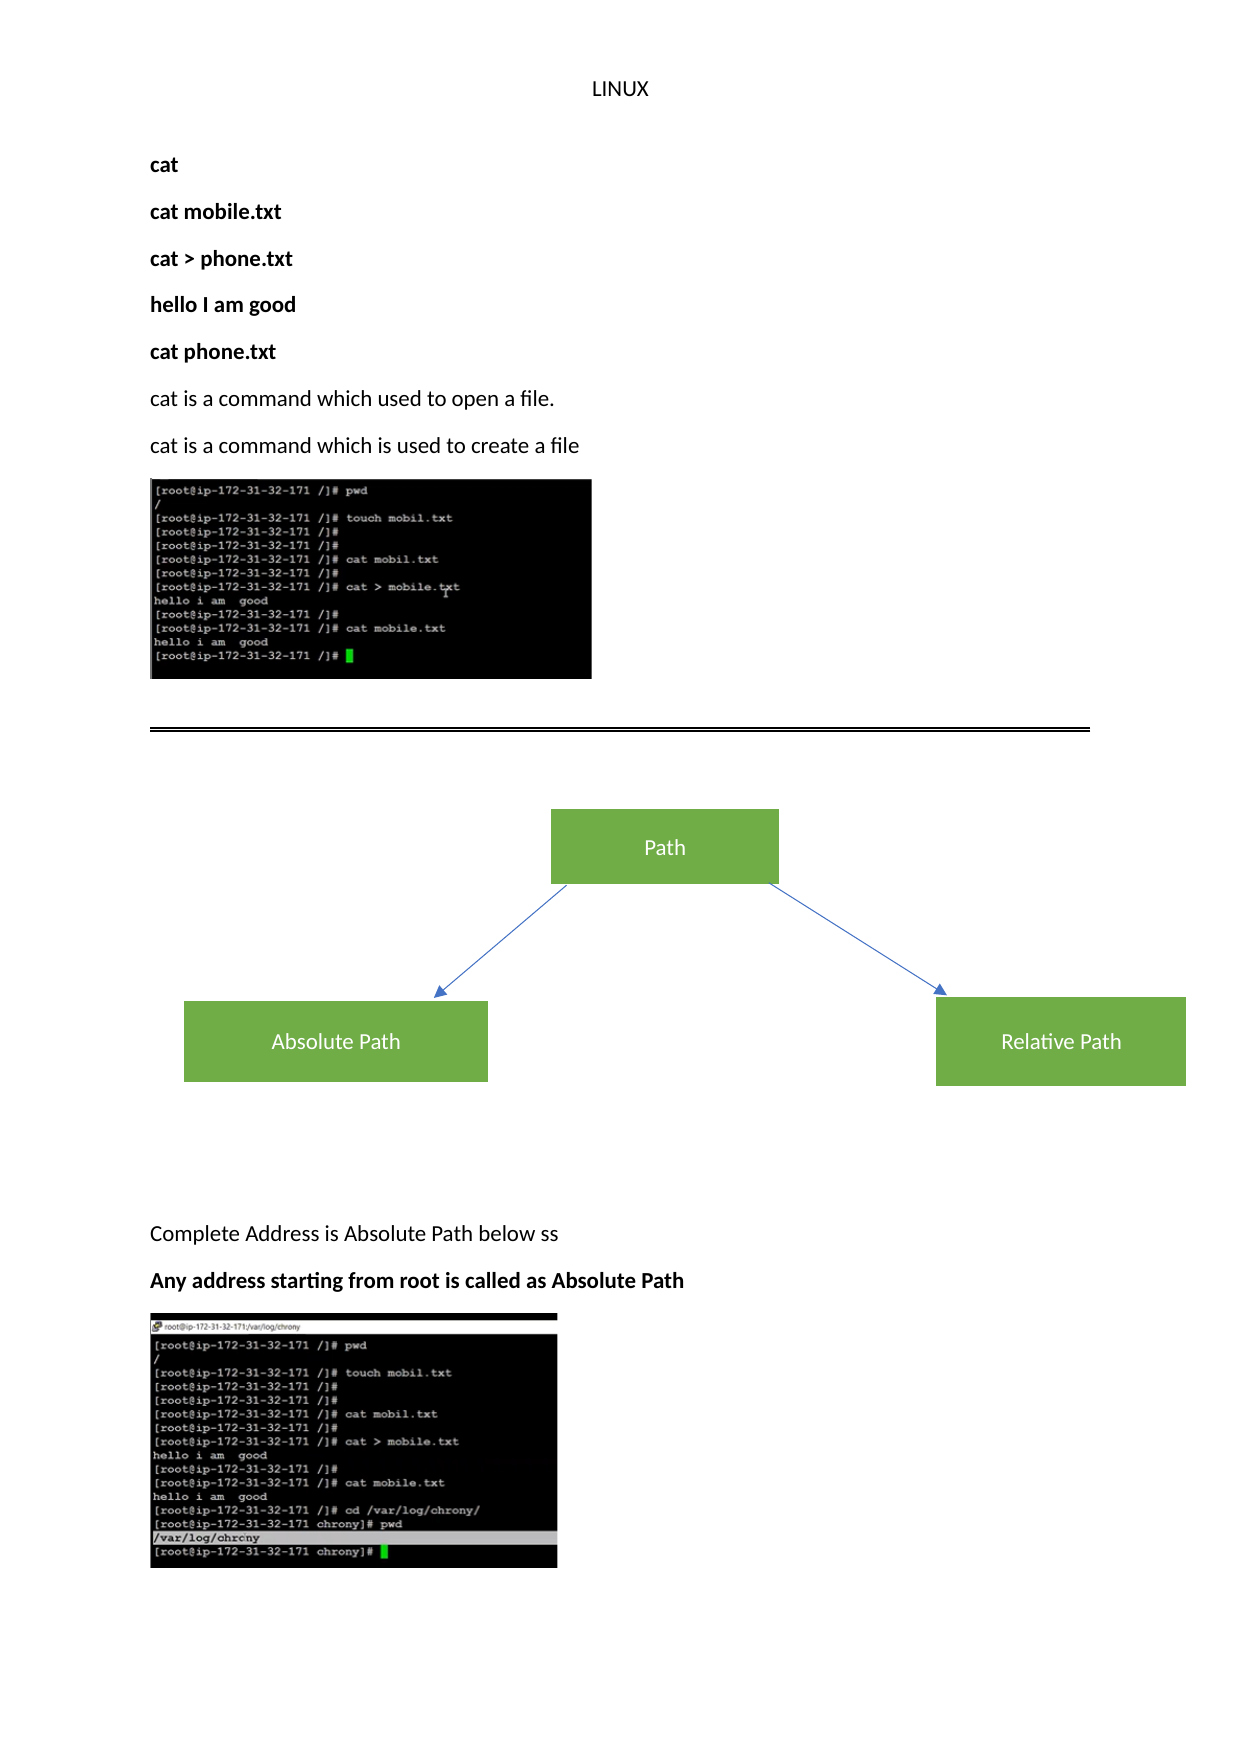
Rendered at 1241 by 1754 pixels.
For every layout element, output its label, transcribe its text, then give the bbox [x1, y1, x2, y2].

text cat > phone.txt [150, 244, 1090, 272]
text cat is a command which used to open a file. [150, 384, 1090, 412]
text cat mobile.txt [150, 197, 1090, 225]
text hello I am good [150, 291, 1090, 319]
text cat phone.txt [150, 337, 1090, 366]
text cat [150, 150, 1090, 178]
text Complete Address is Absolute Path below ss [150, 1219, 1090, 1247]
picture [150, 478, 592, 679]
picture [150, 1313, 558, 1568]
text cat is a command which is used to create a file [150, 431, 1090, 459]
text Any address starting from root is called as Absolute Path [150, 1266, 1090, 1294]
